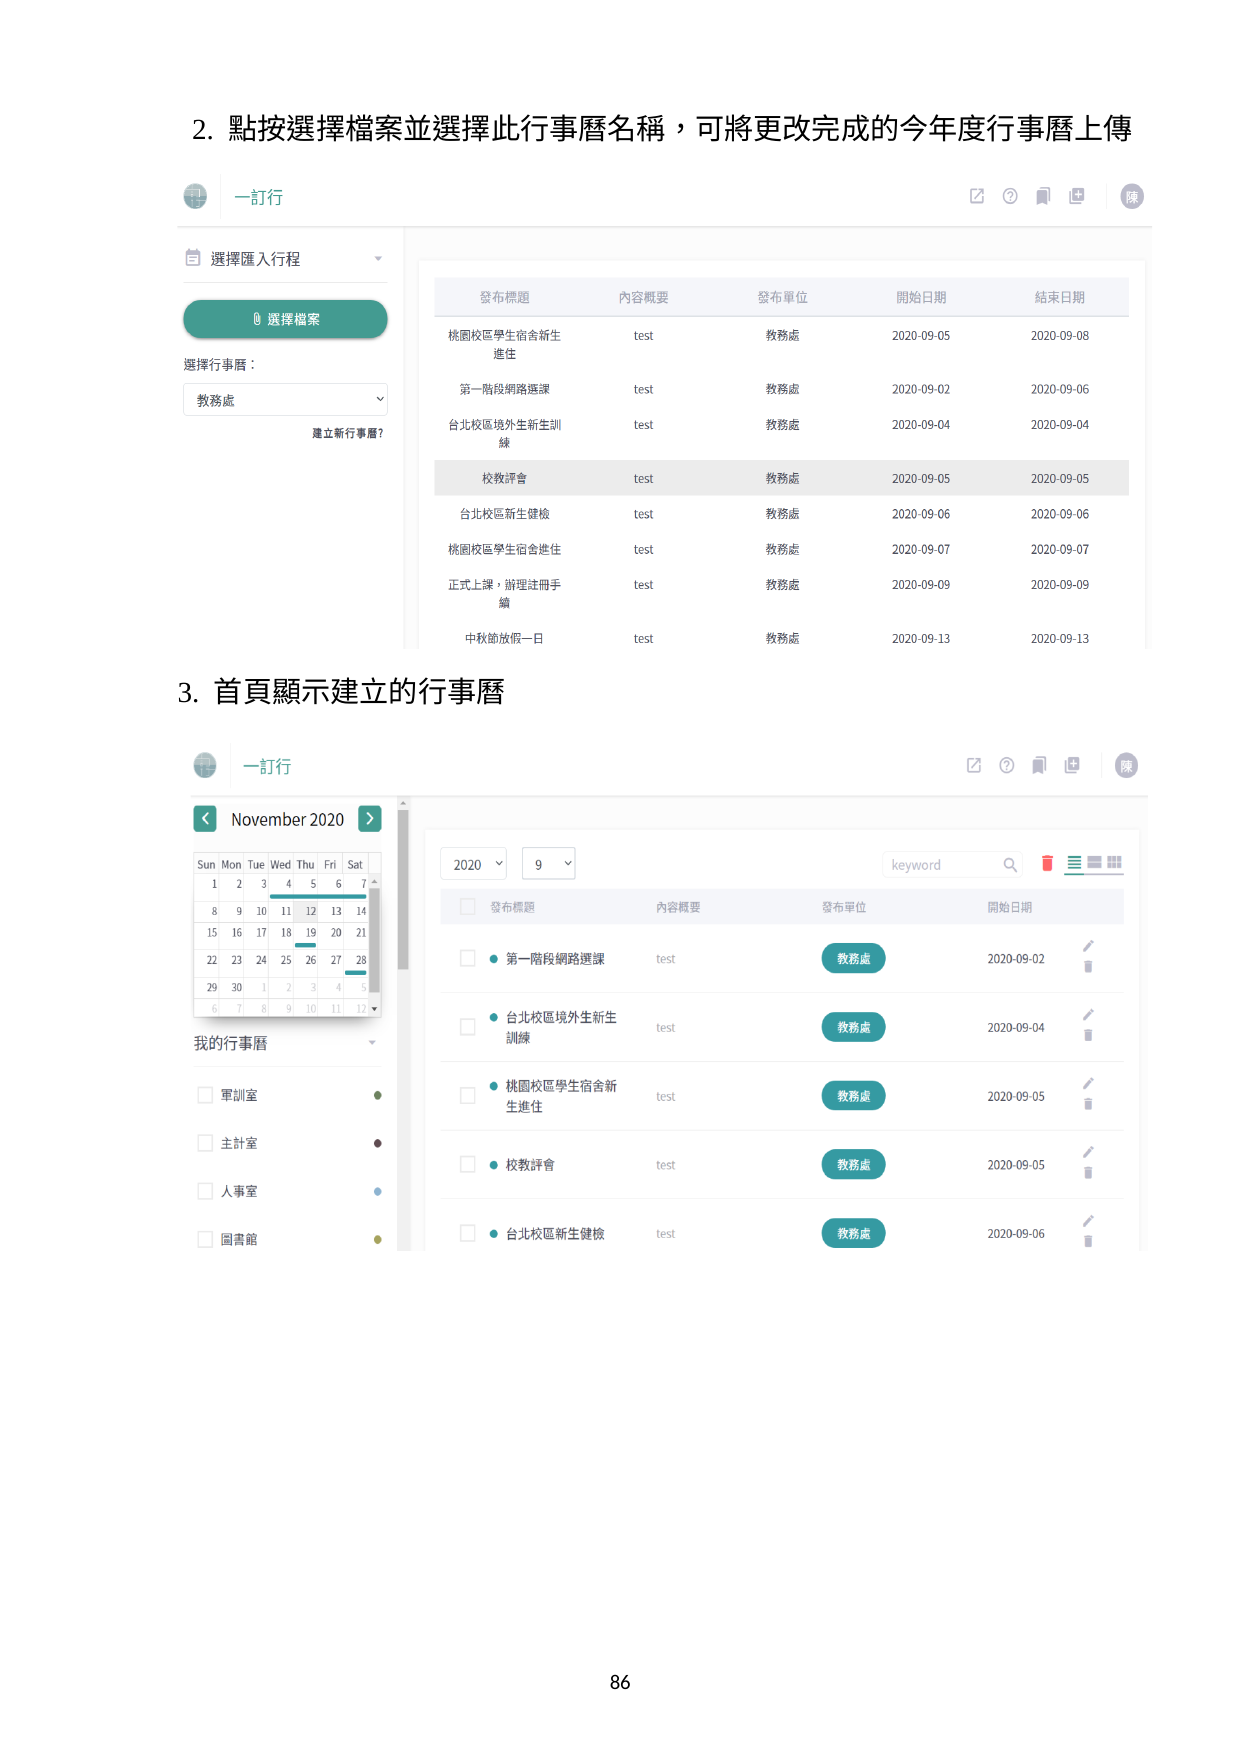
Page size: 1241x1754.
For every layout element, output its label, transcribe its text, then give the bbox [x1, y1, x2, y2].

text 2. 點按選擇檔案並選擇此行事曆名稱，可將更改完成的今年度行事曆上傳 [89, 89, 1152, 164]
text 3. 首頁顯示建立的行事曆 [89, 652, 1152, 727]
picture [177, 168, 1153, 649]
picture [190, 743, 1148, 1251]
